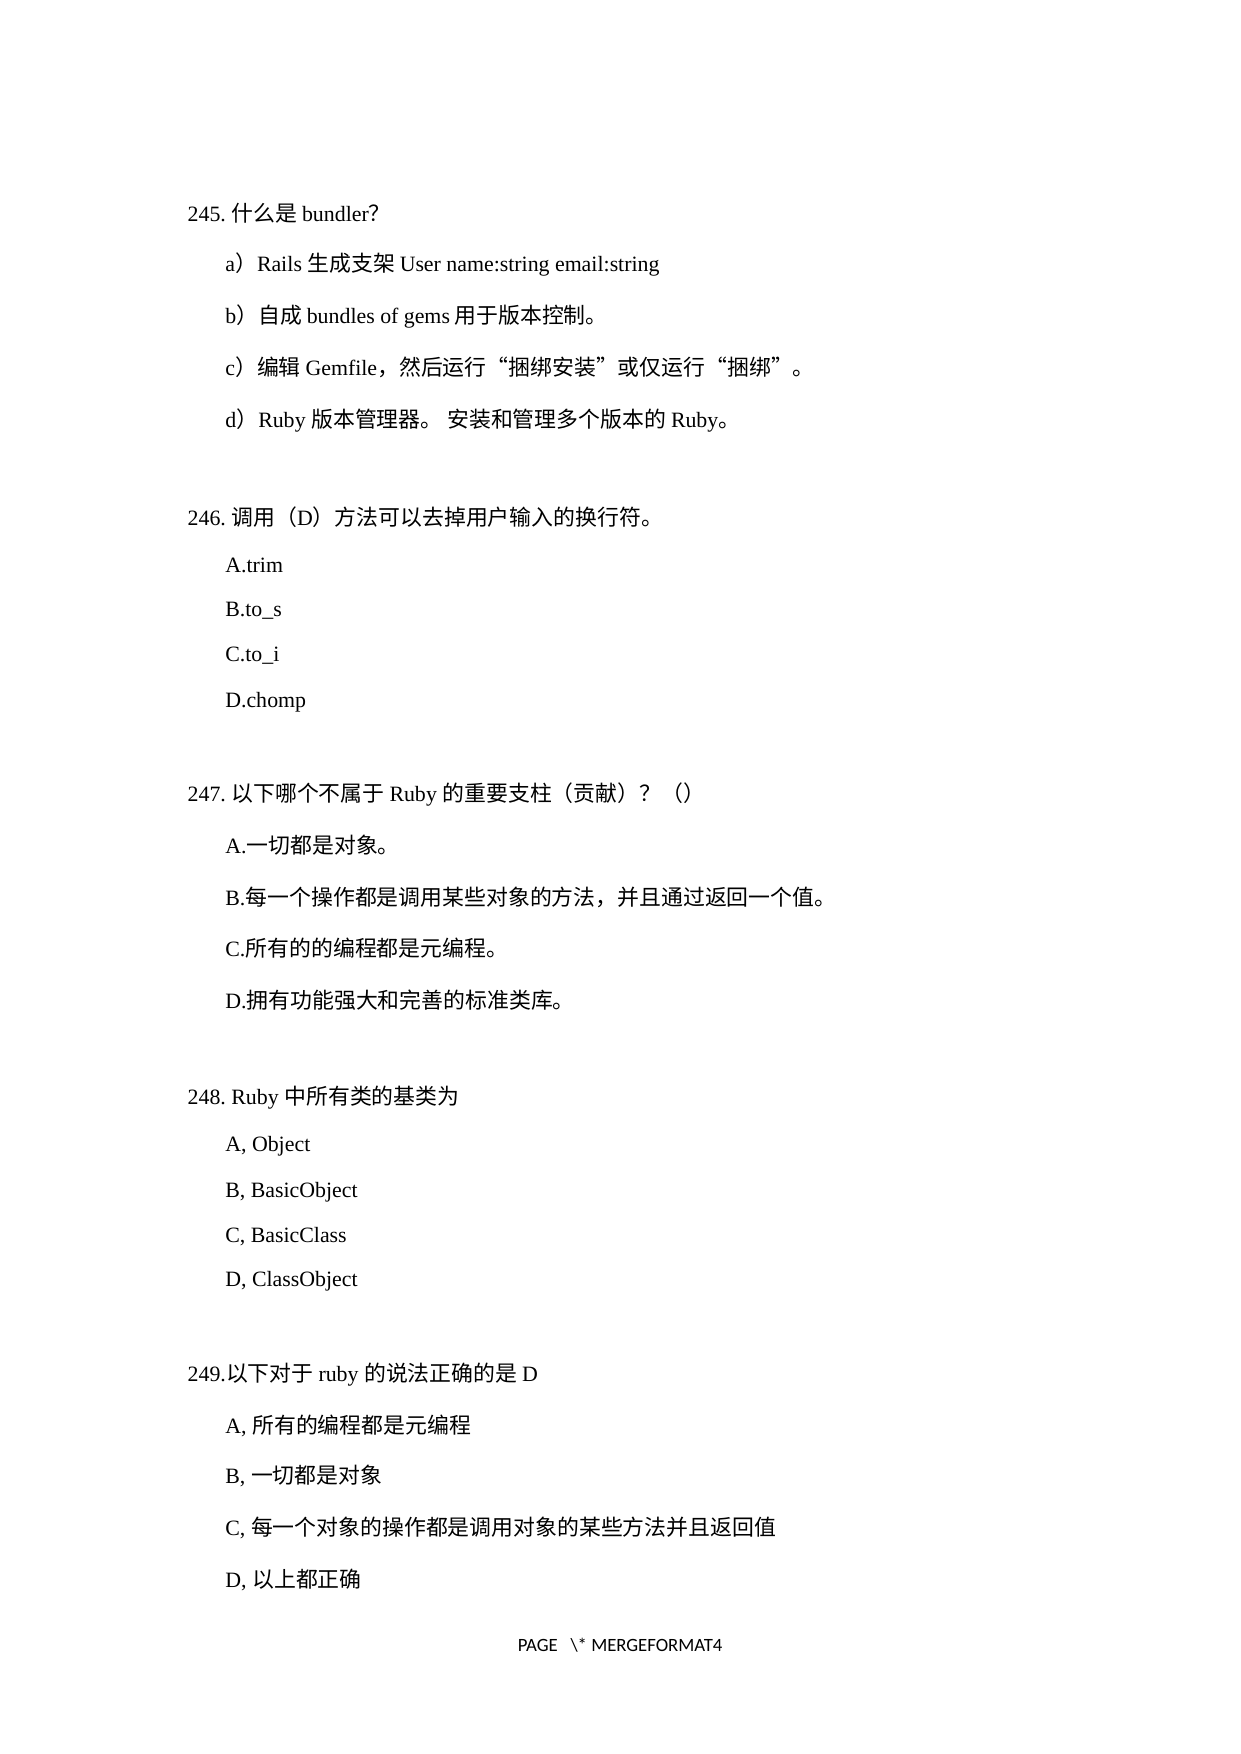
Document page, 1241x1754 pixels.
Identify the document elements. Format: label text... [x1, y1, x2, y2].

text C, 每一个对象的操作都是调用对象的某些方法并且返回值 [225, 1510, 1015, 1542]
text A.一切都是对象。 [225, 828, 1015, 860]
text 248. Ruby 中所有类的基类为 [187, 1079, 1015, 1111]
text A.trim [225, 552, 1015, 577]
text 246. 调用（D）方法可以去掉用户输入的换行符。 [187, 500, 1015, 531]
text a）Rails 生成支架 User name:string email:string [225, 246, 1015, 278]
text 249.以下对于 ruby 的说法正确的是 D [187, 1356, 1015, 1387]
text B, BasicObject [225, 1177, 1015, 1202]
text D.拥有功能强大和完善的标准类库。 [225, 983, 1015, 1014]
text C.to_i [225, 641, 1015, 667]
text d）Ruby 版本管理器。 安装和管理多个版本的 Ruby。 [225, 402, 1015, 434]
text c）编辑 Gemfile，然后运行“捆绑安装”或仅运行“捆绑”。 [225, 350, 1015, 382]
text D.chomp [225, 687, 1015, 712]
text B.每一个操作都是调用某些对象的方法，并且通过返回一个值。 [225, 880, 1015, 912]
text b）自成 bundles of gems用于版本控制。 [225, 298, 1015, 330]
text C, BasicClass [225, 1222, 1015, 1247]
text A, Object [225, 1131, 1015, 1156]
text D, 以上都正确 [225, 1562, 1015, 1594]
text 247. 以下哪个不属于 Ruby 的重要支柱（贡献）？（） [187, 776, 1015, 808]
text C.所有的的编程都是元编程。 [225, 931, 1015, 962]
text B, 一切都是对象 [225, 1458, 1015, 1490]
text 245. 什么是 bundler？ [187, 196, 1015, 227]
text A, 所有的编程都是元编程 [225, 1408, 1015, 1439]
text B.to_s [225, 596, 1015, 621]
text D, ClassObject [225, 1266, 1015, 1291]
